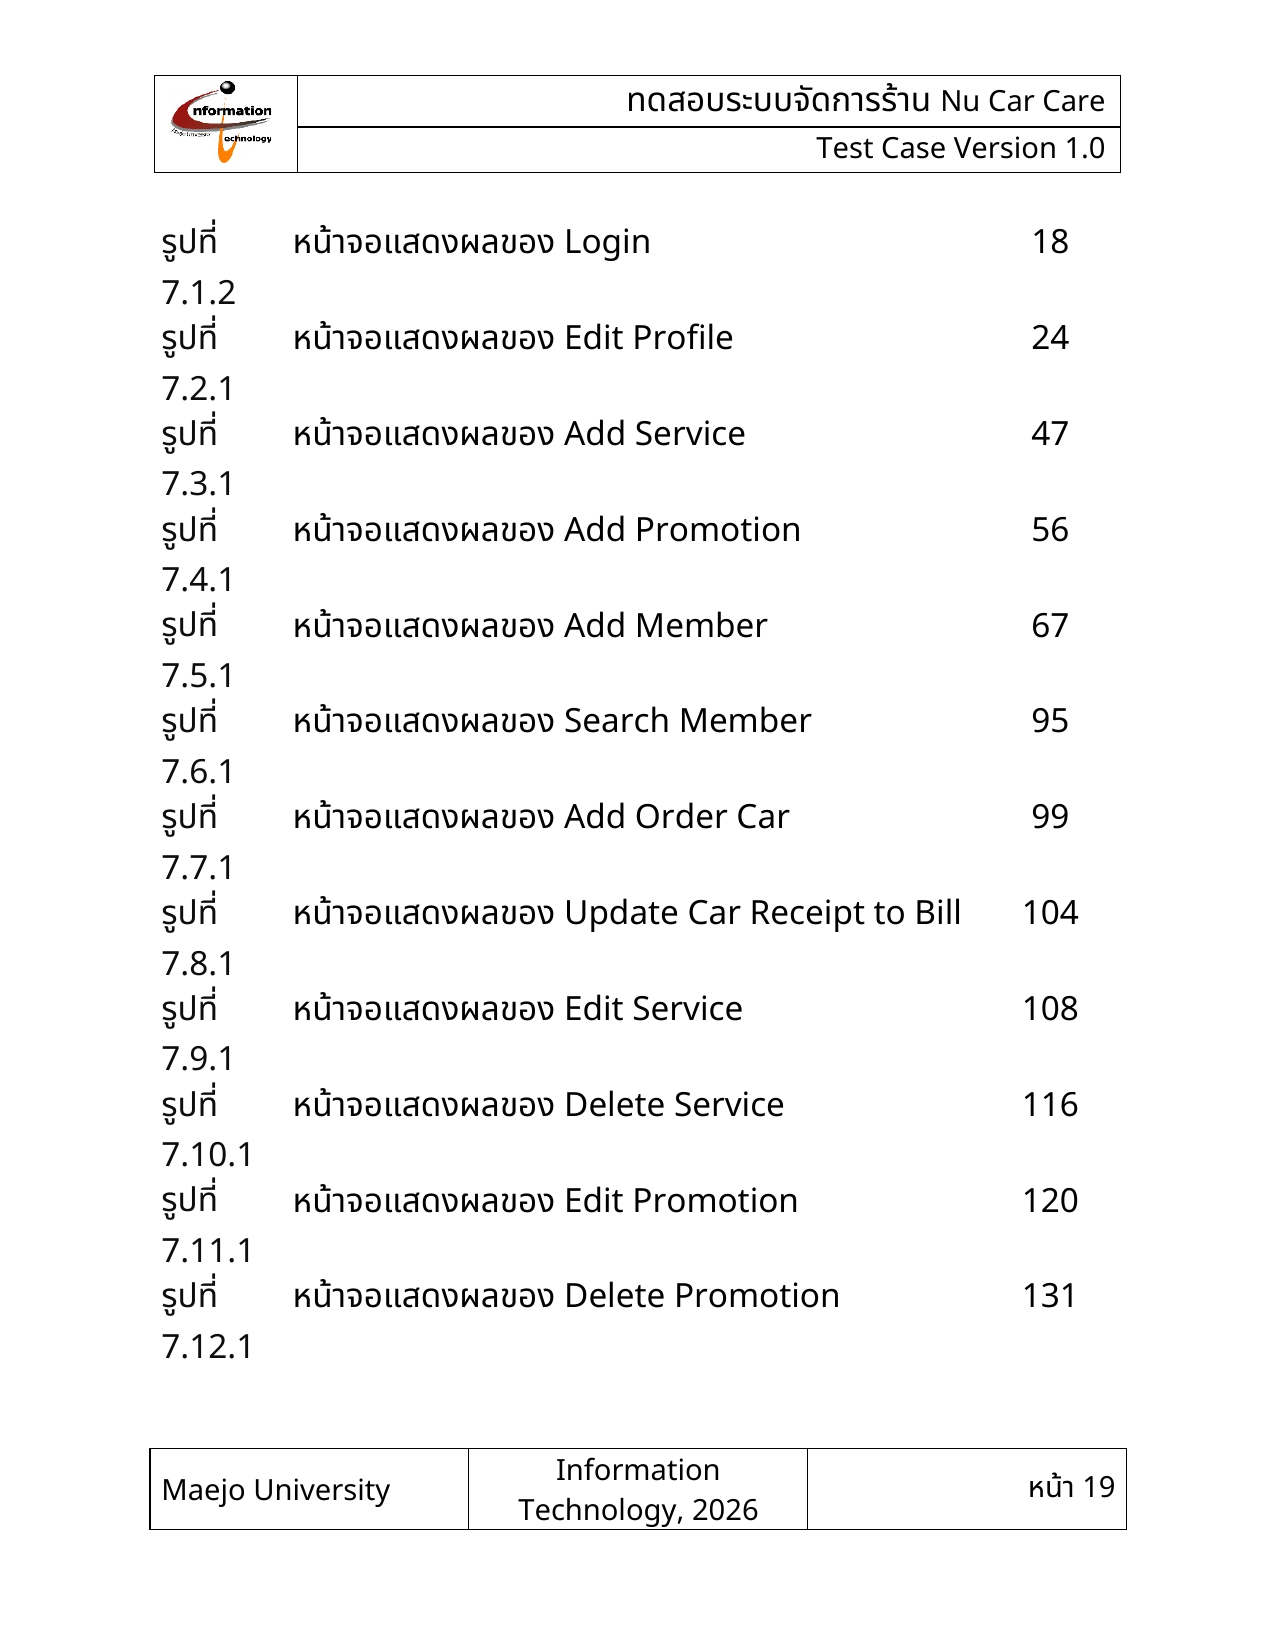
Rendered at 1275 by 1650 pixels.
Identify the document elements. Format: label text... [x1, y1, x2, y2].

table_cell หน้าจอแสดงผลของ Add Order Car [281, 793, 1010, 889]
table_cell รูปที่ 7.11.1 [150, 1176, 281, 1272]
table_cell หน้าจอแสดงผลของ Edit Profile [281, 314, 1010, 410]
table_cell 67 [1010, 601, 1090, 697]
table_cell 99 [1010, 793, 1090, 889]
table_cell หน้าจอแสดงผลของ Login [281, 218, 1010, 314]
table_cell 56 [1010, 506, 1090, 601]
table_cell 108 [1010, 985, 1090, 1081]
table_cell รูปที่ 7.4.1 [150, 506, 281, 601]
table_cell หน้าจอแสดงผลของ Delete Promotion [281, 1272, 1010, 1368]
table_cell รูปที่ 7.8.1 [150, 889, 281, 985]
table_cell หน้าจอแสดงผลของ Add Member [281, 601, 1010, 697]
table_cell หน้าจอแสดงผลของ Delete Service [281, 1081, 1010, 1176]
table_cell 95 [1010, 697, 1090, 793]
table_cell หน้าจอแสดงผลของ Add Promotion [281, 506, 1010, 601]
table_cell หน้าจอแสดงผลของ Add Service [281, 410, 1010, 506]
table_cell 18 [1010, 218, 1090, 314]
table_cell หน้าจอแสดงผลของ Search Member [281, 697, 1010, 793]
table_cell รูปที่ 7.3.1 [150, 410, 281, 506]
table_cell 47 [1010, 410, 1090, 506]
table_cell รูปที่ 7.1.2 [150, 218, 281, 314]
picture [170, 81, 272, 163]
table_cell รูปที่ 7.12.1 [150, 1272, 281, 1368]
table_cell รูปที่ 7.2.1 [150, 314, 281, 410]
table_cell รูปที่ 7.7.1 [150, 793, 281, 889]
table_cell รูปที่ 7.6.1 [150, 697, 281, 793]
table_cell 104 [1010, 889, 1090, 985]
table_cell 131 [1010, 1272, 1090, 1368]
table_cell รูปที่ 7.9.1 [150, 985, 281, 1081]
table_cell 120 [1010, 1176, 1090, 1272]
table_cell 116 [1010, 1081, 1090, 1176]
table_cell หน้าจอแสดงผลของ Edit Promotion [281, 1176, 1010, 1272]
table_cell รูปที่ 7.10.1 [150, 1081, 281, 1176]
table_cell หน้าจอแสดงผลของ Edit Service [281, 985, 1010, 1081]
table_cell 24 [1010, 314, 1090, 410]
table_cell รูปที่ 7.5.1 [150, 601, 281, 697]
table_cell หน้าจอแสดงผลของ Update Car Receipt to Bill [281, 889, 1010, 985]
